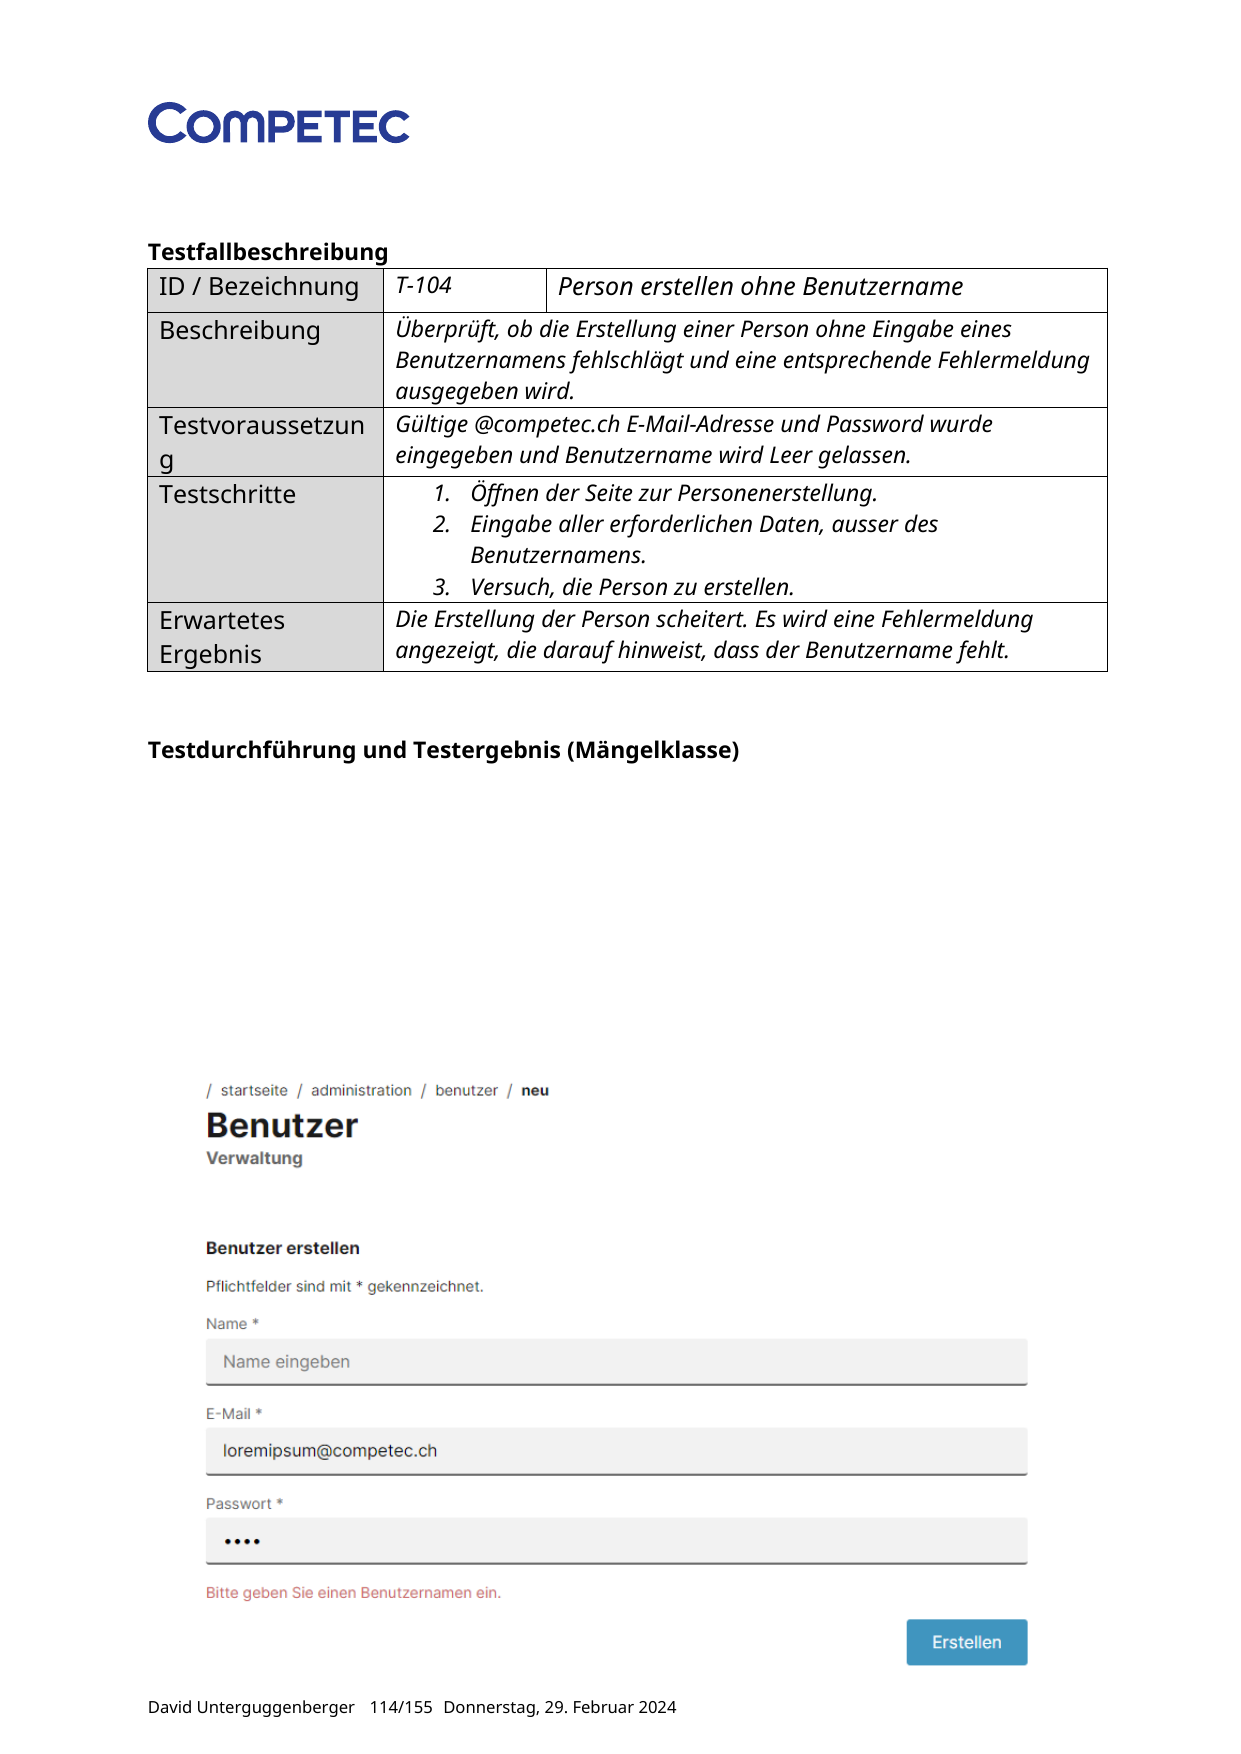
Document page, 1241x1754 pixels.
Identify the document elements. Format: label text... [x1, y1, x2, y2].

table_header Person erstellen ohne Benutzername [547, 269, 1107, 312]
table_header ID / Bezeichnung [148, 269, 383, 312]
table_cell Gültige @competec.ch E-Mail-Adresse und Password wurde eingegeben und Benutzername wird Leer gelassen. [384, 408, 1107, 476]
table_cell Überprüft, ob die Erstellung einer Person ohne Eingabe eines Benutzernamens fehlschlägt und eine entsprechende Fehlermeldung ausgegeben wird. [384, 313, 1107, 407]
table_cell Öffnen der Seite zur Personenerstellung. Eingabe aller erforderlichen Daten, ausser des Benutzernamens. Versuch, die Person zu erstellen. [384, 477, 1107, 602]
table_cell Testschritte [148, 477, 383, 602]
table_cell Erwartetes Ergebnis [148, 603, 383, 671]
table_cell Die Erstellung der Person scheitert. Es wird eine Fehlermeldung angezeigt, die darauf hinweist, dass der Benutzername fehlt. [384, 603, 1107, 671]
table_cell Beschreibung [148, 313, 383, 407]
table_header T-104 [384, 269, 546, 312]
picture [176, 1075, 1094, 1669]
text Testfallbeschreibung [148, 236, 1122, 267]
table_cell Testvoraussetzung [148, 408, 383, 476]
text Testdurchführung und Testergebnis (Mängelklasse) [148, 734, 1122, 766]
